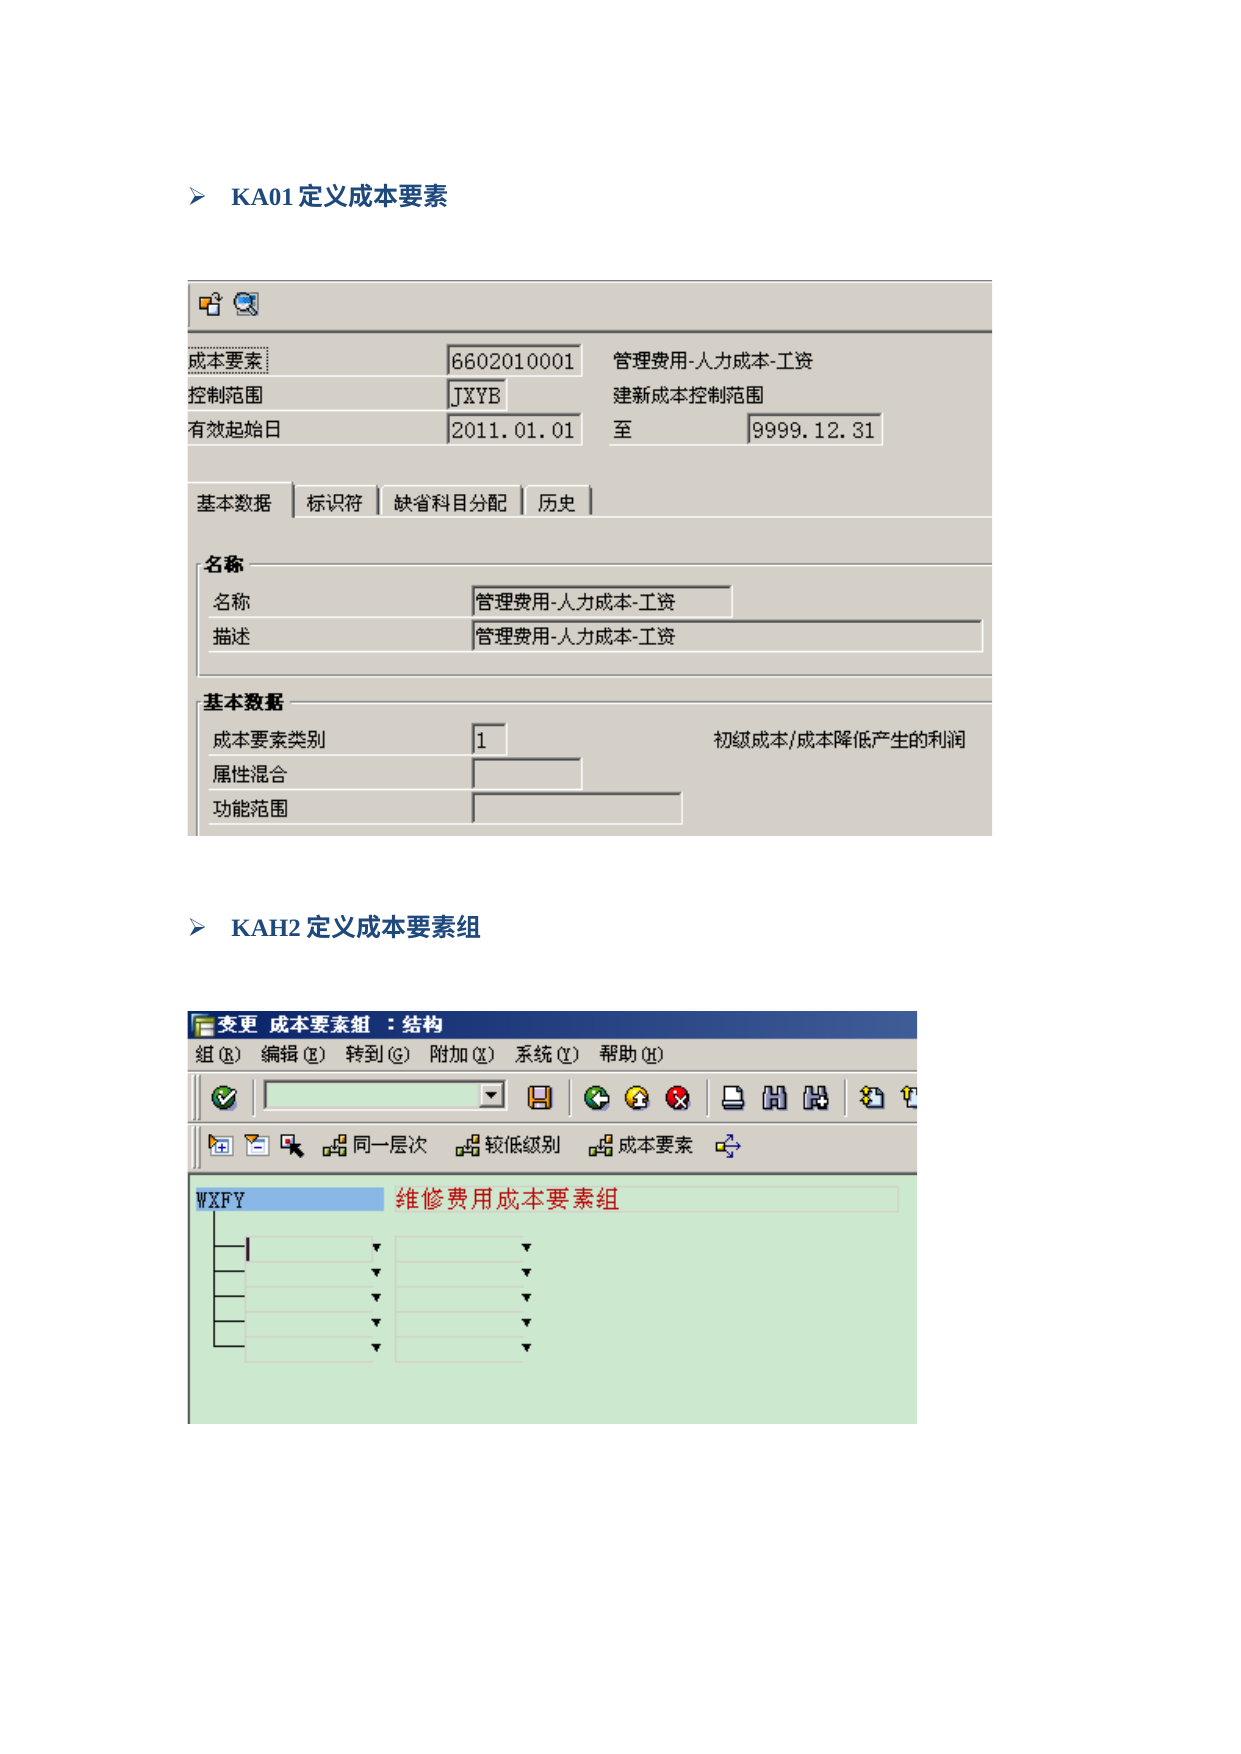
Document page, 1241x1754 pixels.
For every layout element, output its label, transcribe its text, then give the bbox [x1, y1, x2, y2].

subtitle KAH2定义成本要素组 [187, 893, 1053, 958]
subtitle KA01定义成本要素 [187, 162, 1053, 227]
picture [187, 1011, 918, 1424]
picture [187, 280, 993, 836]
